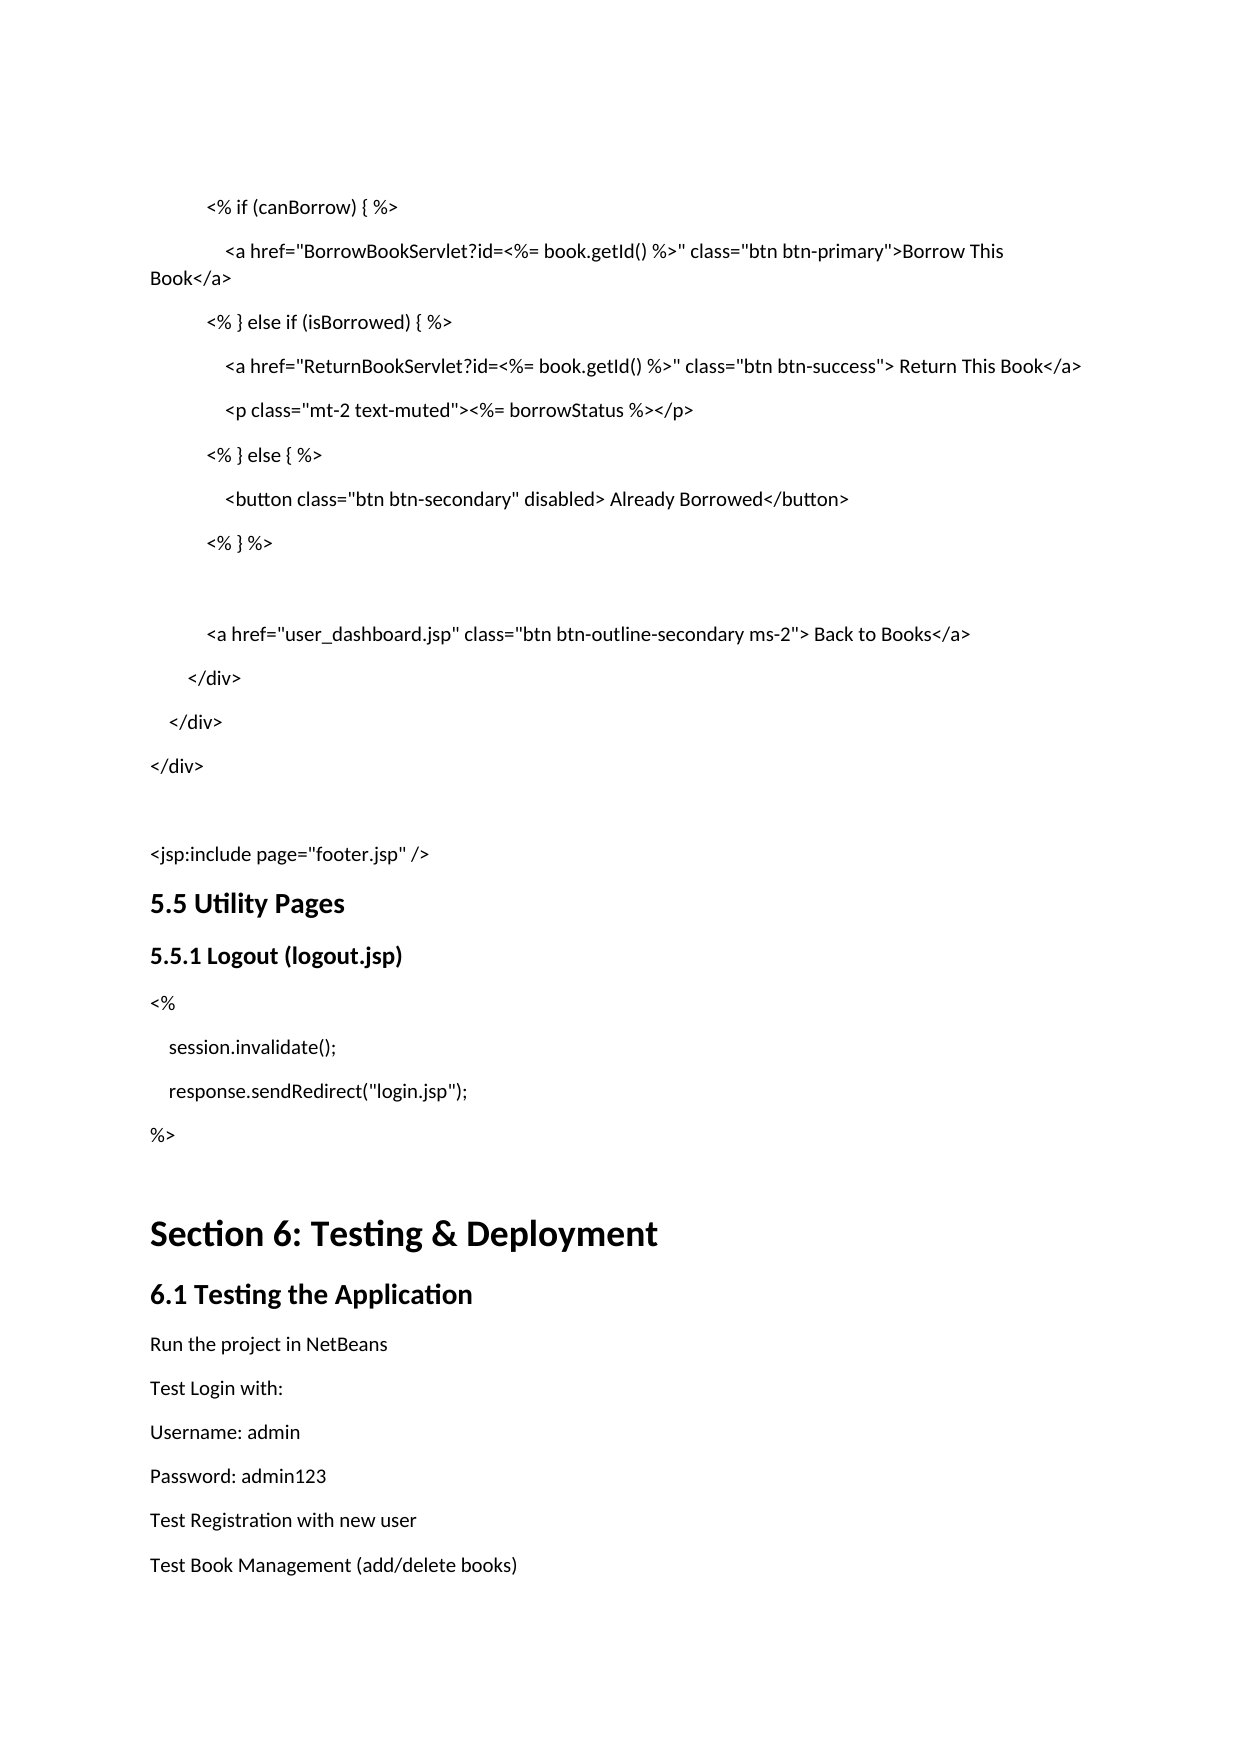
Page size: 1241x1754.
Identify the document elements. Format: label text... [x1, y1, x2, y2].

text Test Registration with new user [150, 1508, 1090, 1533]
text Test Login with: [150, 1376, 1090, 1401]
text <% if (canBorrow) { %> [150, 194, 1090, 219]
text <a href="user_dashboard.jsp" class="btn btn-outline-secondary ms-2"> Back to Books</a> [150, 621, 1090, 646]
text <% } else { %> [150, 442, 1090, 467]
text </div> [150, 665, 1090, 690]
text 5.5.1 Logout (logout.jsp) [150, 940, 1090, 971]
text <% } else if (isBorrowed) { %> [150, 309, 1090, 335]
text Test Book Management (add/delete books) [150, 1552, 1090, 1577]
text %> [150, 1122, 1090, 1147]
text 6.1 Testing the Application [150, 1276, 1090, 1312]
text <% } %> [150, 530, 1090, 555]
text 5.5 Utility Pages [150, 885, 1090, 921]
text <% [150, 990, 1090, 1015]
text response.sendRedirect("login.jsp"); [150, 1078, 1090, 1103]
text </div> [150, 753, 1090, 778]
text Section 6: Testing & Deployment [150, 1210, 1090, 1256]
text Run the project in NetBeans [150, 1331, 1090, 1357]
text <button class="btn btn-secondary" disabled> Already Borrowed</button> [150, 486, 1090, 511]
text <a href="ReturnBookServlet?id=<%= book.getId() %>" class="btn btn-success"> Return This Book</a> [150, 354, 1090, 379]
text Password: admin123 [150, 1464, 1090, 1489]
text <jsp:include page="footer.jsp" /> [150, 841, 1090, 867]
text </div> [150, 709, 1090, 734]
text Username: admin [150, 1419, 1090, 1445]
text <a href="BorrowBookServlet?id=<%= book.getId() %>" class="btn btn-primary">Borrow This Book</a> [150, 238, 1090, 291]
text <p class="mt-2 text-muted"><%= borrowStatus %></p> [150, 398, 1090, 423]
text session.invalidate(); [150, 1034, 1090, 1059]
